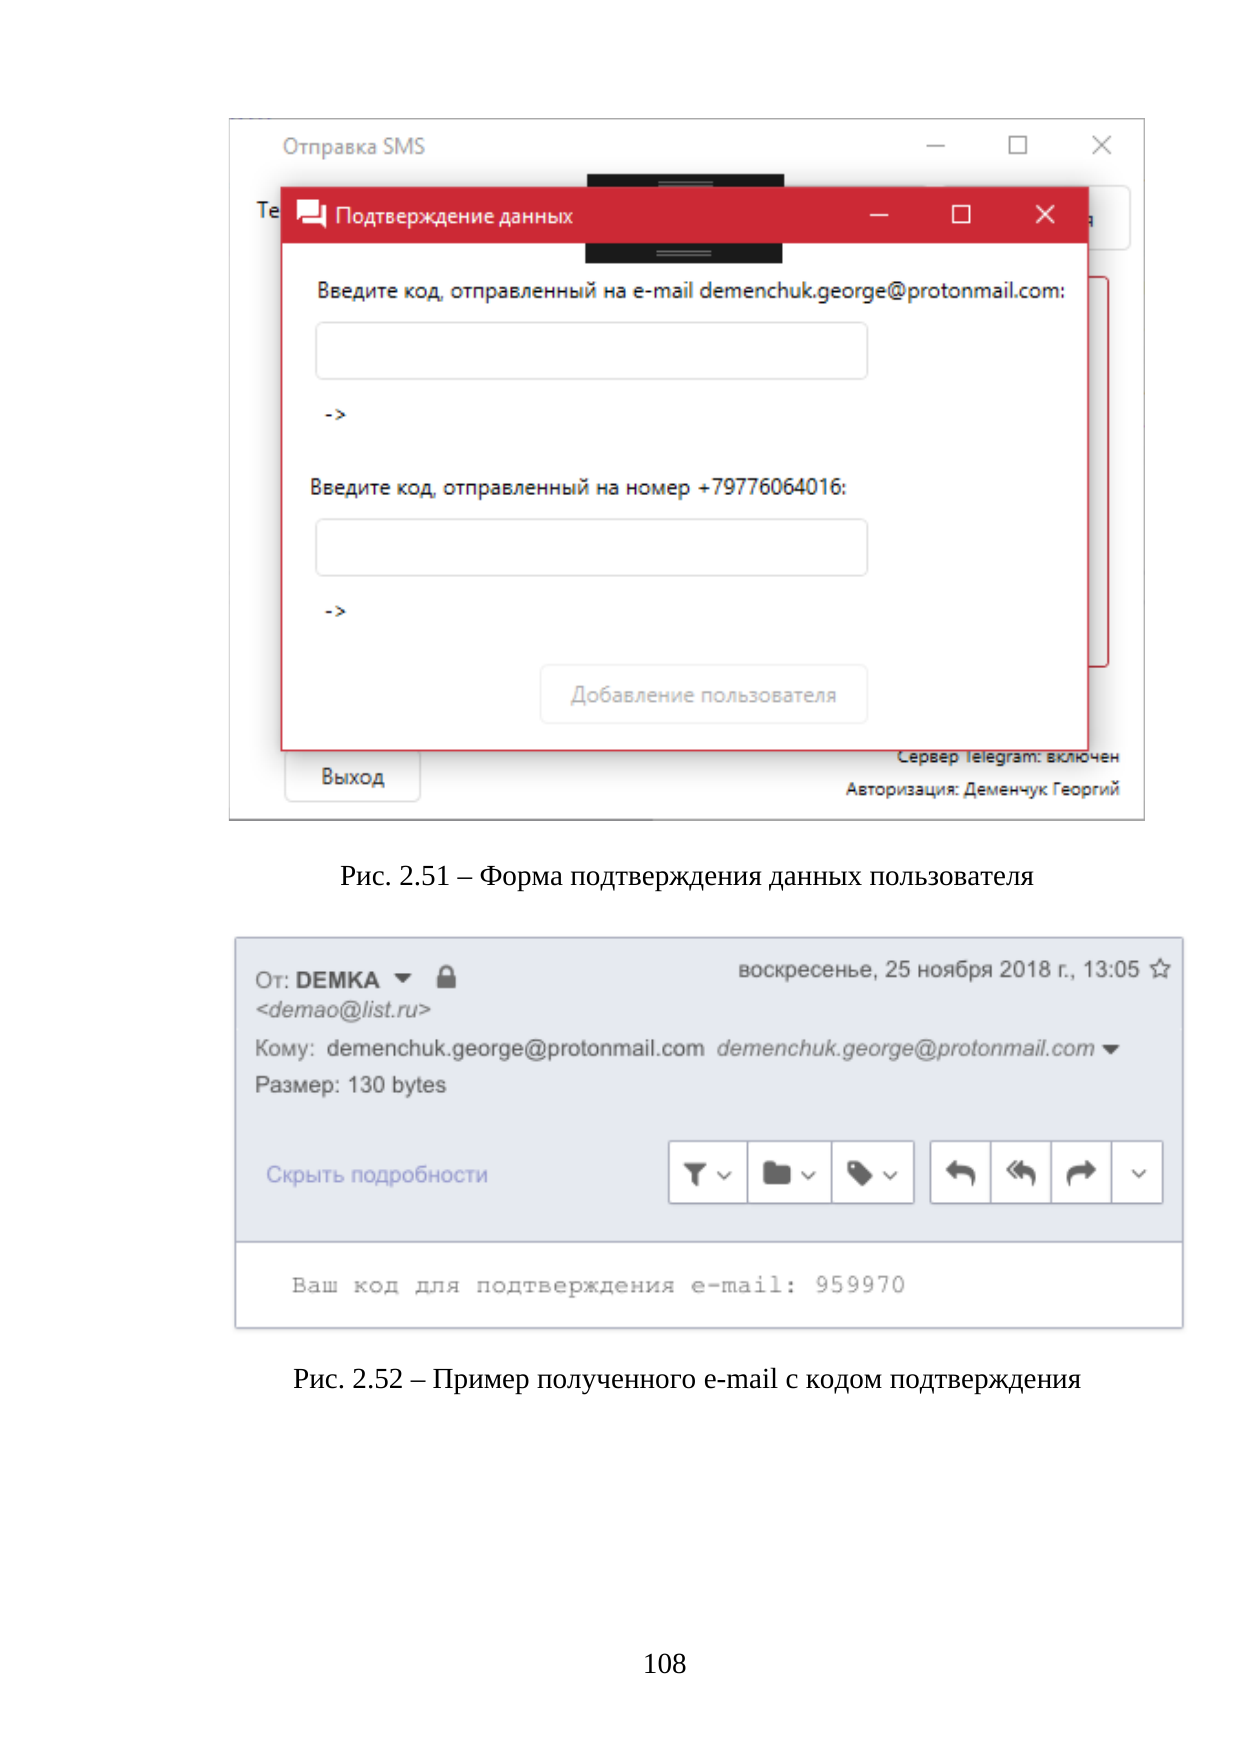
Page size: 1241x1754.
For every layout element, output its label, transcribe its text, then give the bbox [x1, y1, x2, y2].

picture [228, 118, 1145, 821]
text Рис. 2.52 – Пример полученного e-mail с кодом подтверждения [222, 1344, 1152, 1394]
picture [222, 929, 1197, 1344]
text Рис. 2.51 – Форма подтверждения данных пользователя [222, 858, 1152, 891]
